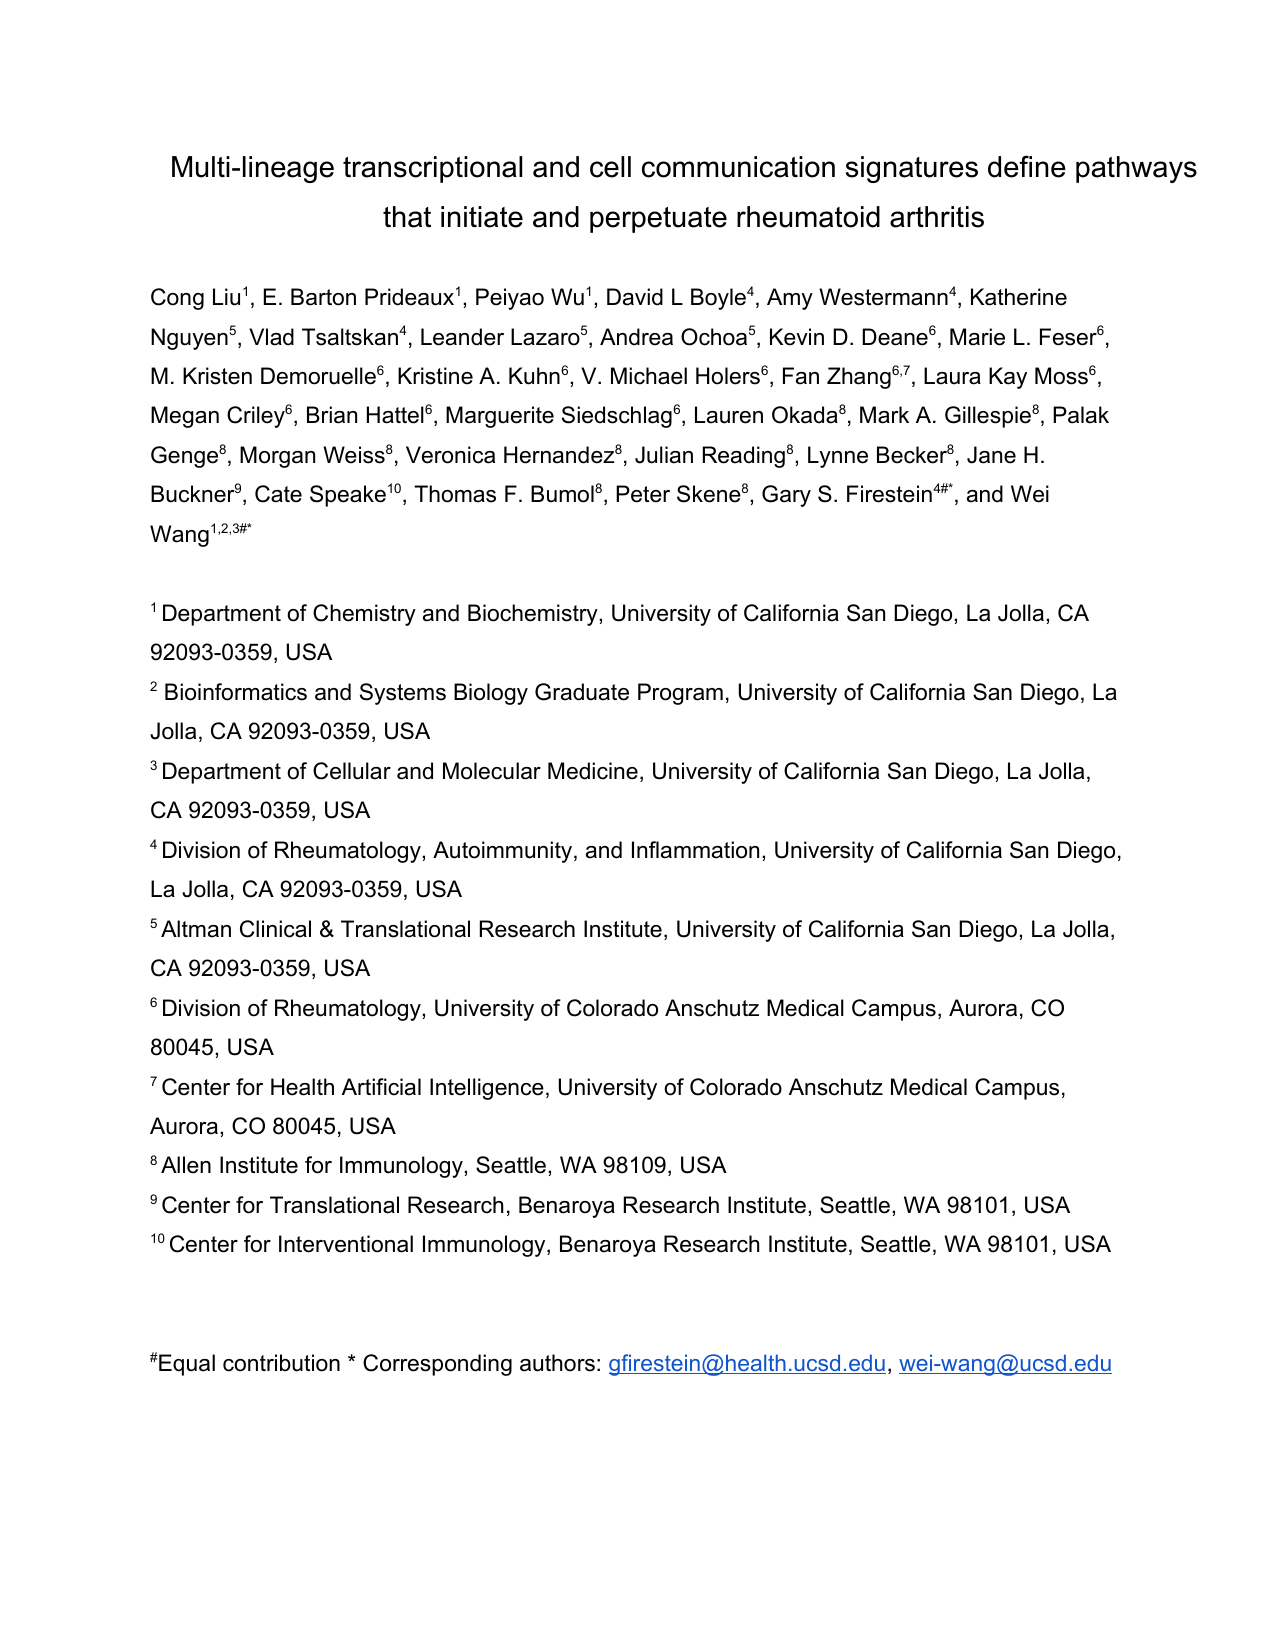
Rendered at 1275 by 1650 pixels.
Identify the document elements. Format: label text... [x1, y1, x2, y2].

text 1 Department of Chemistry and Biochemistry, University of California San Diego, La Jolla, CA 92093-0359, USA [150, 600, 1125, 666]
text 3 Department of Cellular and Molecular Medicine, University of California San Diego, La Jolla, CA 92093-0359, USA [150, 758, 1125, 823]
text 8 Allen Institute for Immunology, Seattle, WA 98109, USA [150, 1152, 1125, 1179]
text 4 Division of Rheumatology, Autoimmunity, and Inflammation, University of California San Diego, La Jolla, CA 92093-0359, USA [150, 837, 1125, 902]
text 7 Center for Health Artificial Intelligence, University of Colorado Anschutz Medical Campus, Aurora, CO 80045, USA [150, 1073, 1125, 1139]
text 10 Center for Interventional Immunology, Benaroya Research Institute, Seattle, WA 98101, USA [150, 1231, 1125, 1258]
text 2 Bioinformatics and Systems Biology Graduate Program, University of California San Diego, La Jolla, CA 92093-0359, USA [150, 679, 1125, 744]
text 6 Division of Rheumatology, University of Colorado Anschutz Medical Campus, Aurora, CO 80045, USA [150, 994, 1125, 1060]
subtitle Multi-lineage transcriptional and cell communication signatures define pathways that initiate and perpetuate rheumatoid arthritis [150, 150, 1219, 234]
text #Equal contribution * Corresponding authors: gfirestein@health.ucsd.edu, wei-wang@ucsd.edu [150, 1350, 1125, 1376]
text 9 Center for Translational Research, Benaroya Research Institute, Seattle, WA 98101, USA [150, 1192, 1125, 1218]
text ​​Cong Liu1, E. Barton Prideaux1, Peiyao Wu1, David L Boyle4, Amy Westermann4, Katherine Nguyen5, Vlad Tsaltskan4, Leander Lazaro5, Andrea Ochoa5, Kevin D. Deane6, Marie L. Feser6, M. Kristen Demoruelle6, Kristine A. Kuhn6, V. Michael Holers6, Fan Zhang6,7, Laura Kay Moss6, Megan Criley6, Brian Hattel6, Marguerite Siedschlag6, Lauren Okada8, Mark A. Gillespie8, Palak Genge8, Morgan Weiss8, Veronica Hernandez8, Julian Reading8, Lynne Becker8, Jane H. Buckner9, Cate Speake10, Thomas F. Bumol8, Peter Skene8, Gary S. Firestein4#*, and Wei Wang1,2,3#* [150, 284, 1125, 547]
text 5 Altman Clinical & Translational Research Institute, University of California San Diego, La Jolla, CA 92093-0359, USA [150, 916, 1125, 981]
